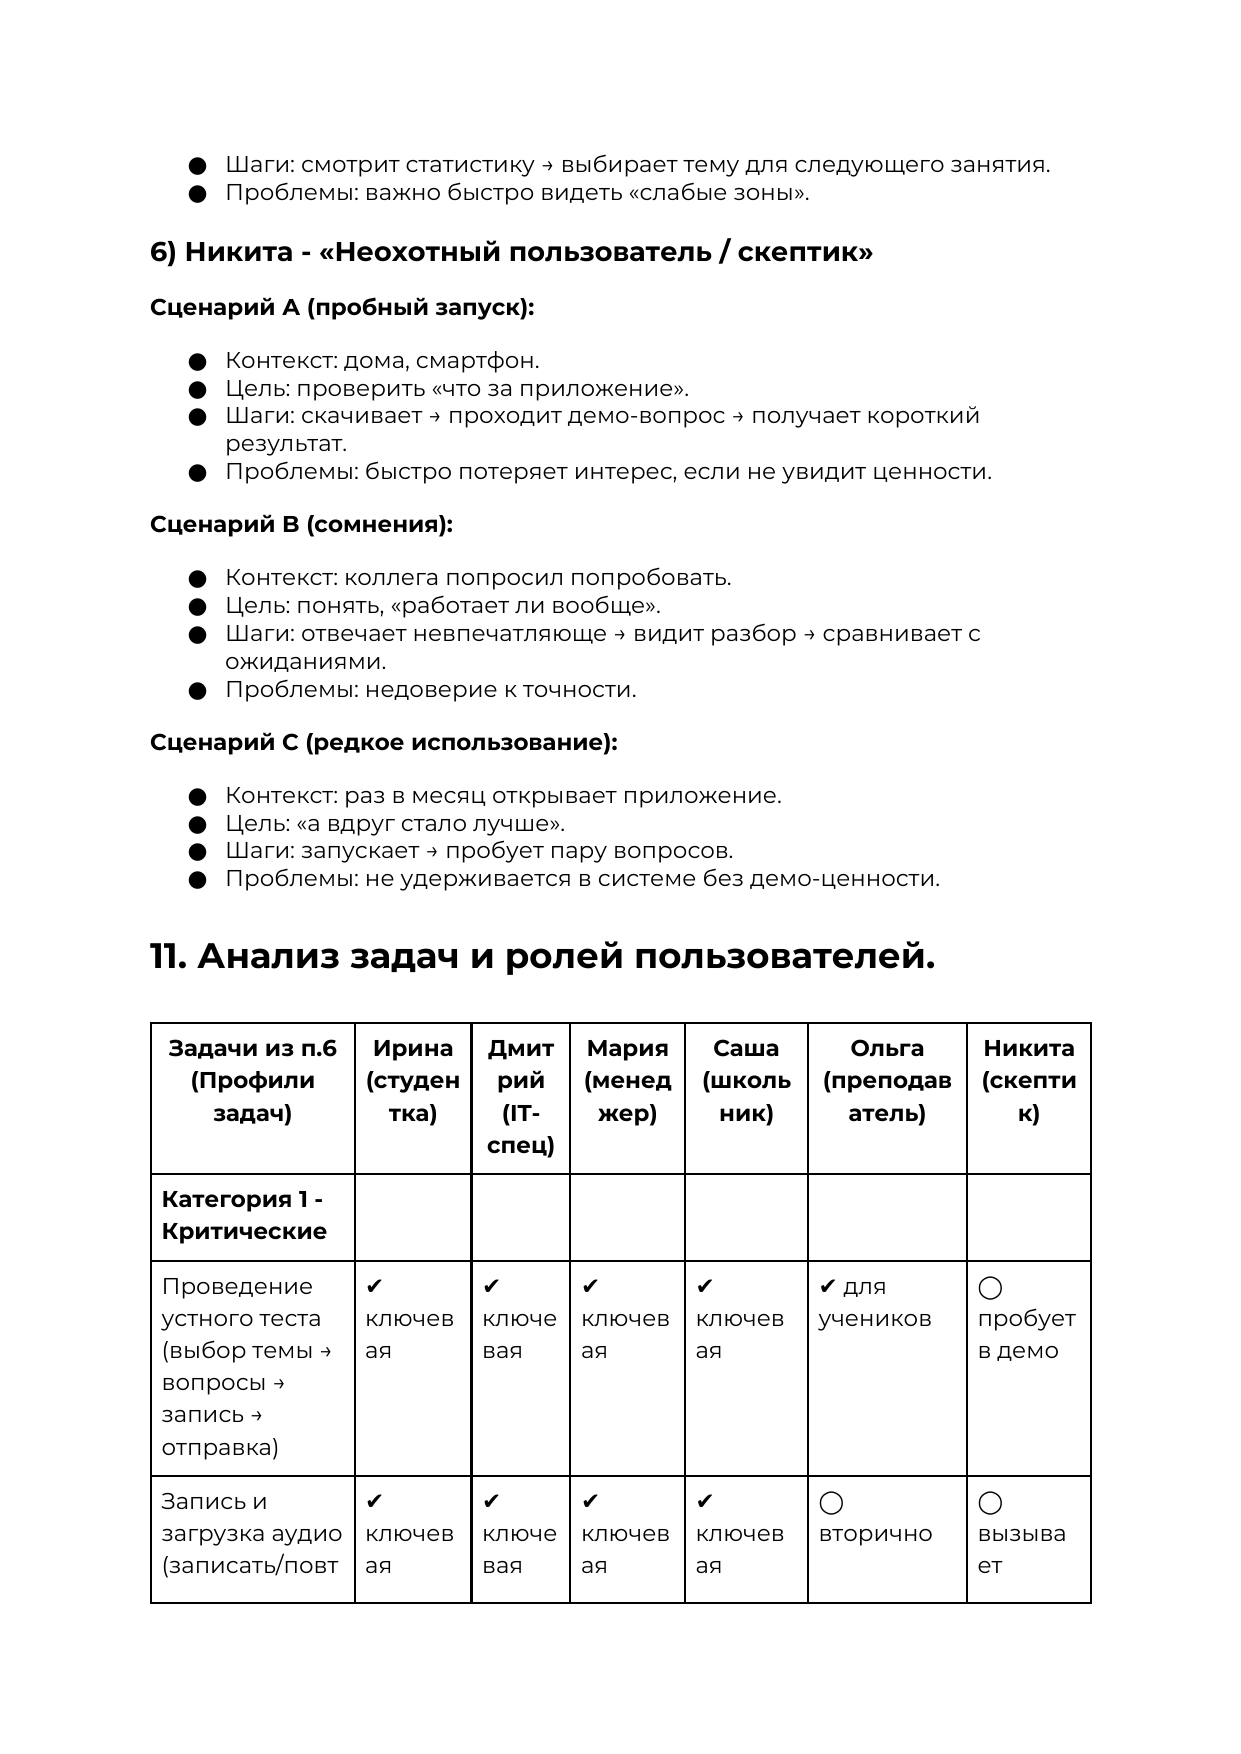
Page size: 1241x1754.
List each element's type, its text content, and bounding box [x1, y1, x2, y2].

subtitle 11. Анализ задач и ролей пользователей. [150, 934, 1090, 977]
table_cell ✔️ ключевая [473, 1262, 569, 1475]
list Цель: понять, «работает ли вообще». [187, 591, 1090, 619]
table_cell ◯ пробует в демо [968, 1262, 1090, 1475]
list Проблемы: не удерживается в системе без демо-ценности. [187, 865, 1090, 893]
table_cell ✔️ ключевая [686, 1477, 807, 1602]
list Шаги: запускает → пробует пару вопросов. [187, 837, 1090, 865]
table_cell ✔️ ключевая [356, 1262, 470, 1475]
list Шаги: отвечает невпечатляюще → видит разбор → сравнивает с ожиданиями. [187, 619, 1090, 675]
table_cell [809, 1175, 966, 1260]
list Проблемы: быстро потеряет интерес, если не увидит ценности. [187, 458, 1090, 486]
list Цель: проверить «что за приложение». [187, 374, 1090, 402]
table_cell ✔️ ключевая [571, 1477, 684, 1602]
table_cell [686, 1175, 807, 1260]
list Проблемы: важно быстро видеть «слабые зоны». [187, 178, 1090, 206]
table_header Никита (скептик) [968, 1024, 1090, 1173]
text Сценарий B (сомнения): [150, 511, 1090, 538]
list Шаги: скачивает → проходит демо-вопрос → получает короткий результат. [187, 402, 1090, 458]
table_cell ✔️ ключевая [473, 1477, 569, 1602]
table_header Задачи из п.6 (Профили задач) [152, 1024, 354, 1173]
table_cell ✔️ для учеников [809, 1262, 966, 1475]
table_cell ✔️ ключевая [571, 1262, 684, 1475]
table_header Ирина (студентка) [356, 1024, 470, 1173]
table_header Саша (школьник) [686, 1024, 807, 1173]
table_cell ◯ вторично [809, 1477, 966, 1602]
subtitle 6) Никита - «Неохотный пользователь / скептик» [150, 235, 1090, 268]
list Контекст: дома, смартфон. [187, 346, 1090, 374]
list Контекст: раз в месяц открывает приложение. [187, 781, 1090, 809]
text Сценарий C (редкое использование): [150, 728, 1090, 756]
table_header Мария (менеджер) [571, 1024, 684, 1173]
table_cell ✔️ ключевая [686, 1262, 807, 1475]
table_cell Проведение устного теста (выбор темы → вопросы → запись → отправка) [152, 1262, 354, 1475]
table_cell ✔️ ключевая [356, 1477, 470, 1602]
table_cell [968, 1175, 1090, 1260]
table_header Дмитрий (IT-спец) [473, 1024, 569, 1173]
list Проблемы: недоверие к точности. [187, 675, 1090, 703]
text Сценарий А (пробный запуск): [150, 293, 1090, 321]
table_cell ◯ вызывает барьер [968, 1477, 1090, 1602]
list Шаги: смотрит статистику → выбирает тему для следующего занятия. [187, 150, 1090, 178]
list Цель: «а вдруг стало лучше». [187, 809, 1090, 837]
table_header Ольга (преподаватель) [809, 1024, 966, 1173]
table_cell [571, 1175, 684, 1260]
list Контекст: коллега попросил попробовать. [187, 563, 1090, 591]
table_cell [356, 1175, 470, 1260]
table_cell Категория 1 - Критические [152, 1175, 354, 1260]
table_cell [473, 1175, 569, 1260]
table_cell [152, 1477, 354, 1602]
